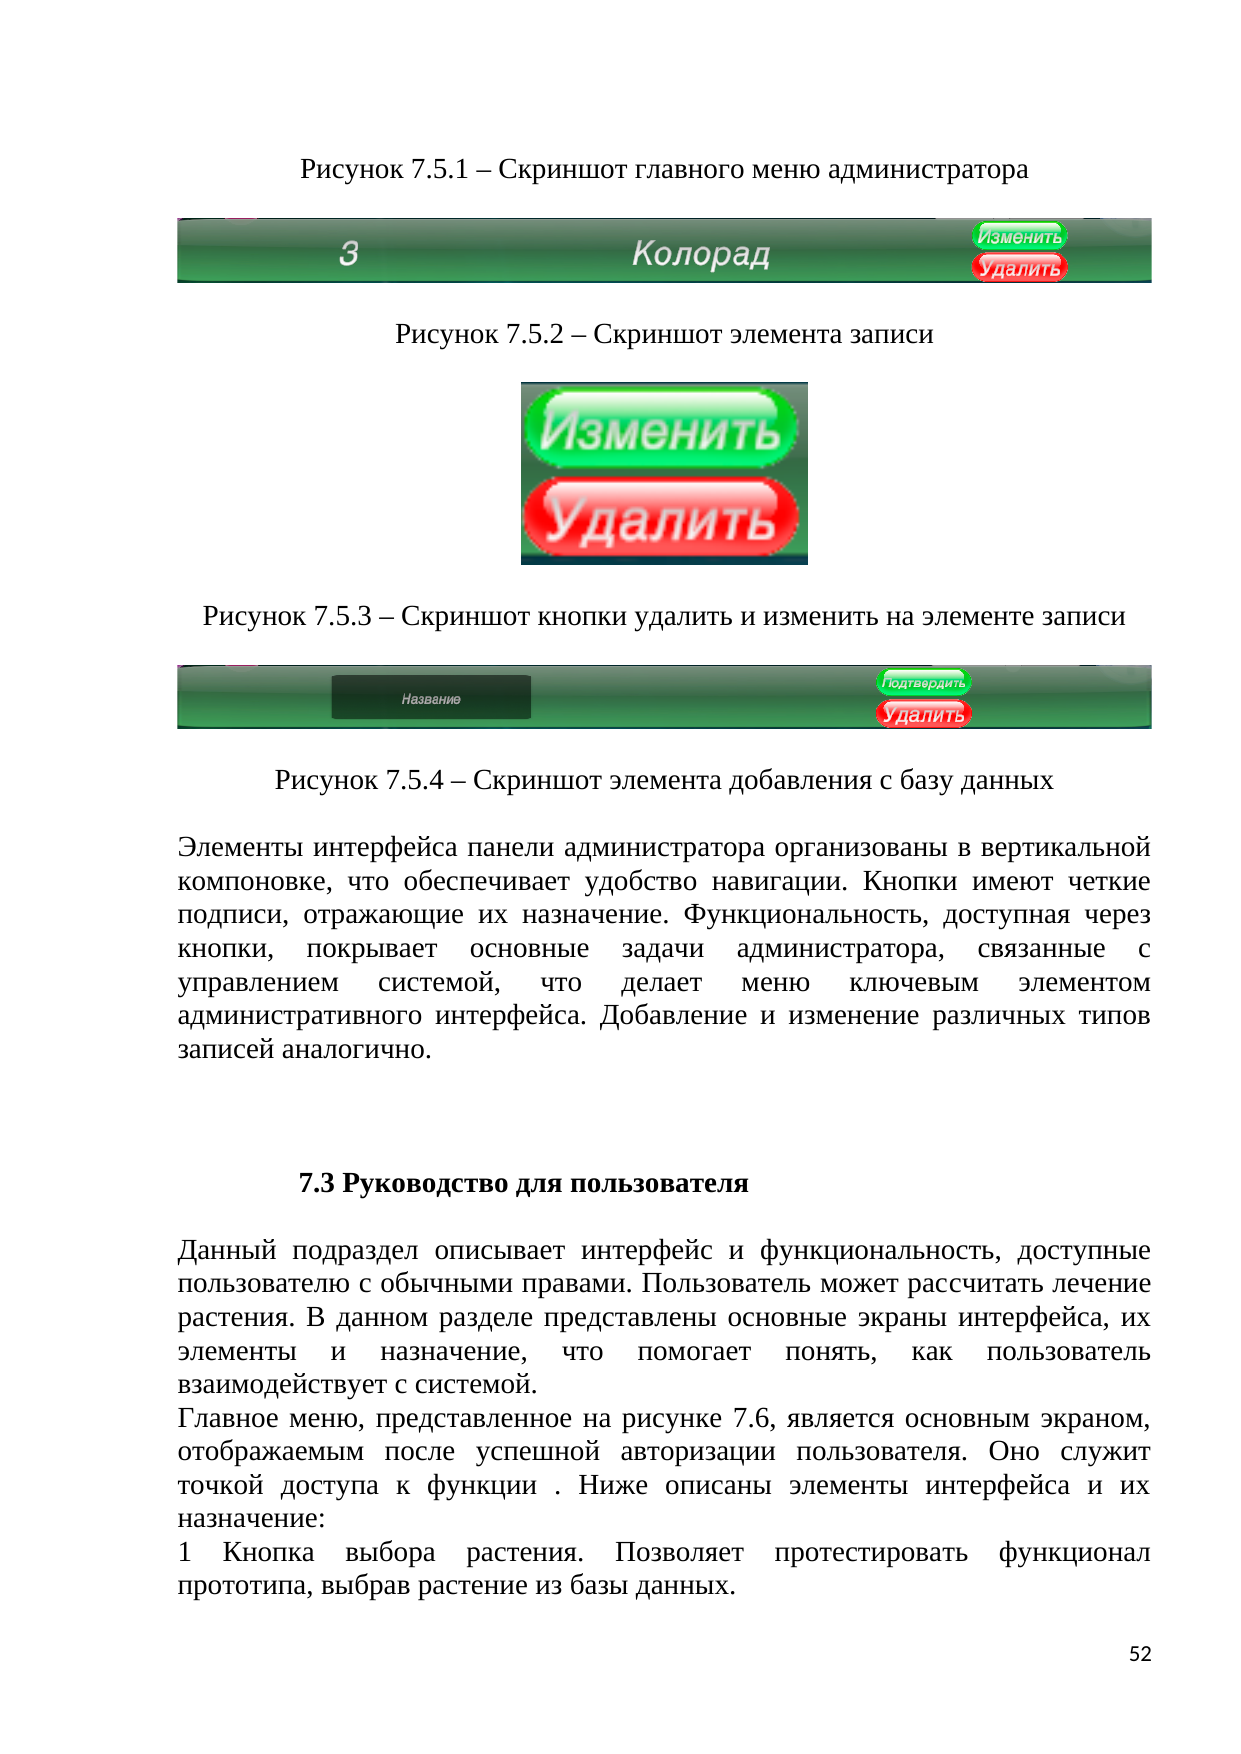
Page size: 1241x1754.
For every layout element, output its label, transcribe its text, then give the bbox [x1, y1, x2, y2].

picture [177, 218, 1152, 283]
text Рисунок 7.5.2 – Скриншот элемента записи [177, 316, 1152, 349]
text Элементы интерфейса панели администратора организованы в вертикальной компоновке, что обеспечивает удобство навигации. Кнопки имеют четкие подписи, отражающие их назначение. Функциональность, доступная через кнопки, покрывает основные задачи администратора, связанные с управлением системой, что делает меню ключевым элементом административного интерфейса. Добавление и изменение различных типов записей аналогично. [177, 829, 1152, 1064]
text Рисунок 7.5.1 – Скриншот главного меню администратора [177, 152, 1152, 185]
text Рисунок 7.5.4 – Скриншот элемента добавления с базу данных [177, 762, 1152, 796]
text Данный подраздел описывает интерфейс и функциональность, доступные пользователю с обычными правами. Пользователь может расcчитать лечение растения. В данном разделе представлены основные экраны интерфейса, их элементы и назначение, что помогает понять, как пользователь взаимодействует с системой. [177, 1232, 1152, 1400]
text Главное меню, представленное на рисунке 7.6, является основным экраном, отображаемым после успешной авторизации пользователя. Оно служит точкой доступа к функции . Ниже описаны элементы интерфейса и их назначение: [177, 1400, 1152, 1534]
subtitle 7.3 Руководство для пользователя [298, 1165, 1152, 1198]
picture [177, 665, 1152, 729]
text Рисунок 7.5.3 – Скриншот кнопки удалить и изменить на элементе записи [177, 598, 1152, 631]
picture [521, 382, 808, 565]
text 1 Кнопка выбора растения. Позволяет протестировать функционал прототипа, выбрав растение из базы данных. [177, 1534, 1152, 1601]
